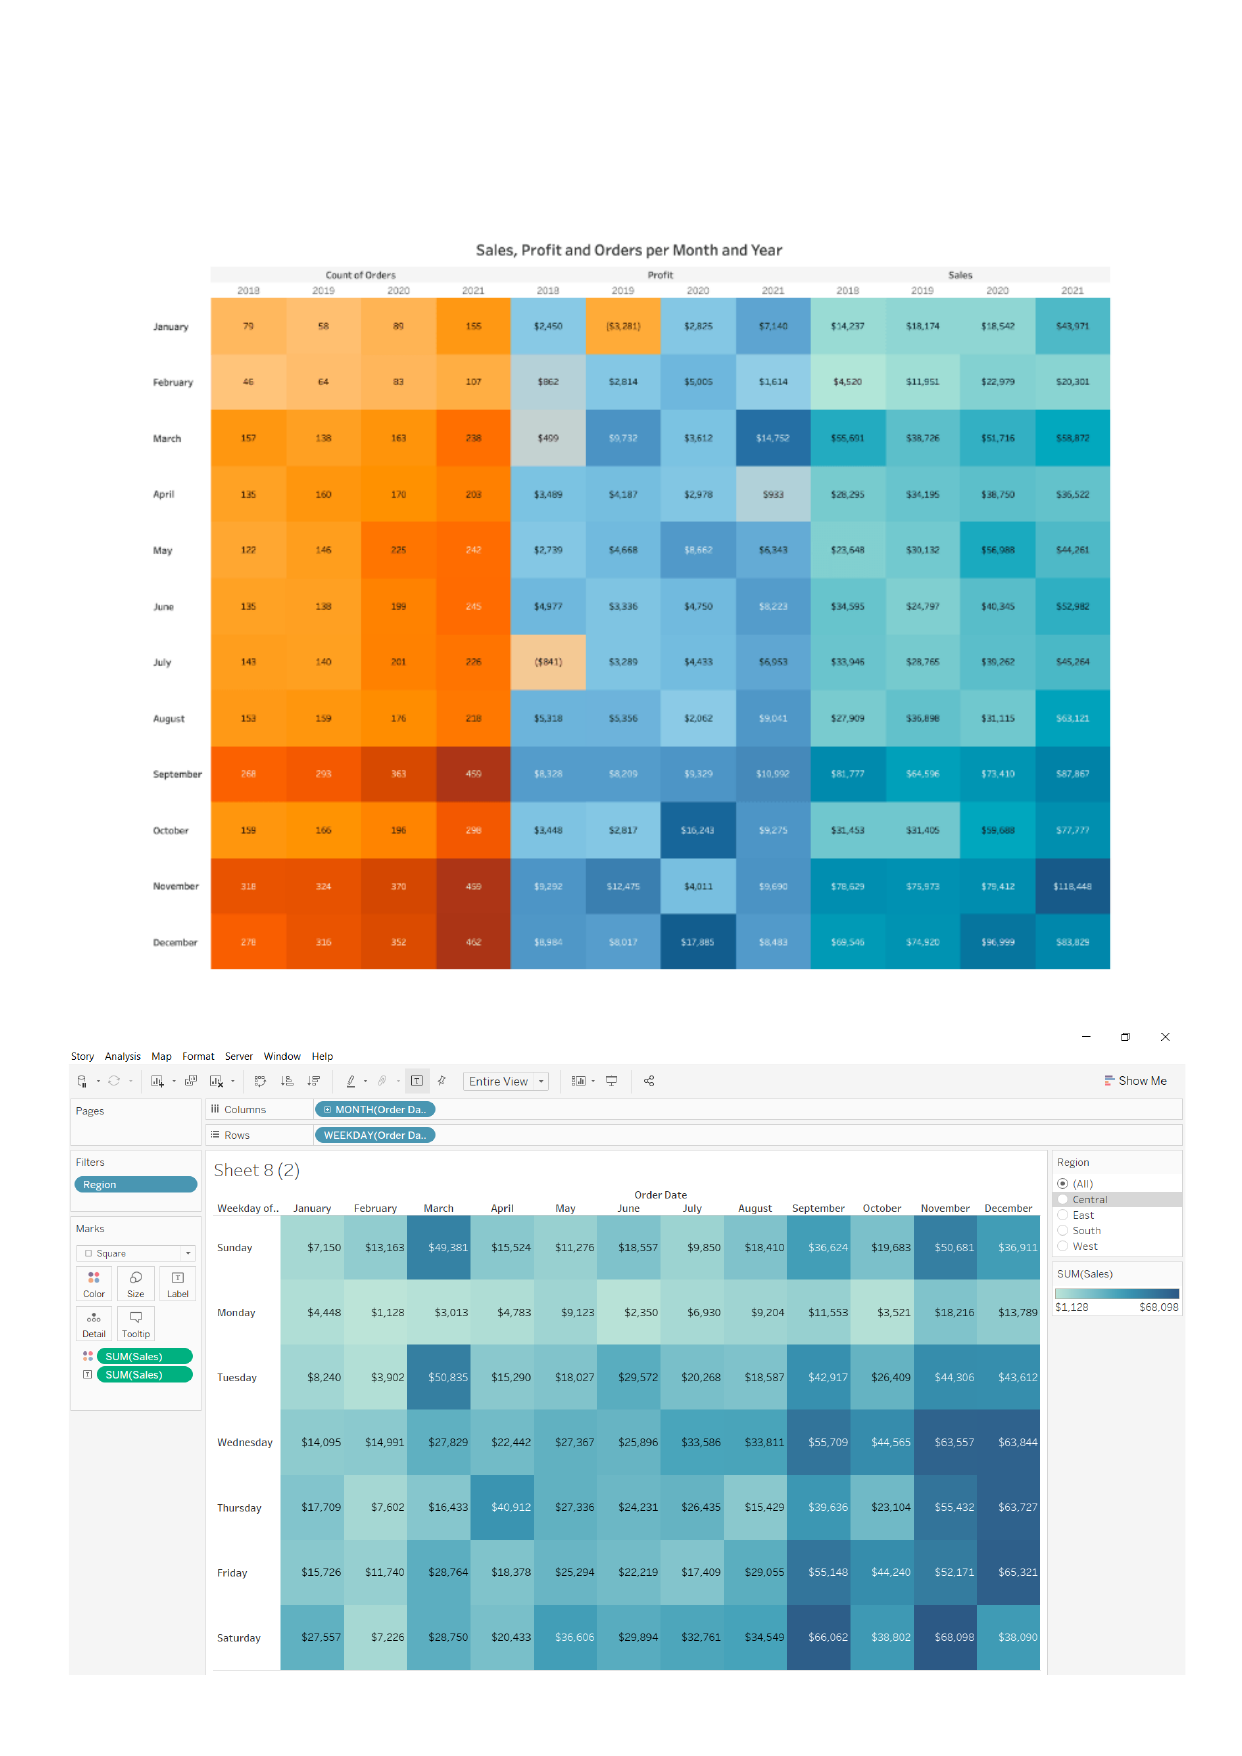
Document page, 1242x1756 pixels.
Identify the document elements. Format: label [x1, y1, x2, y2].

picture [68, 1027, 1186, 1675]
picture [68, 202, 1186, 1009]
